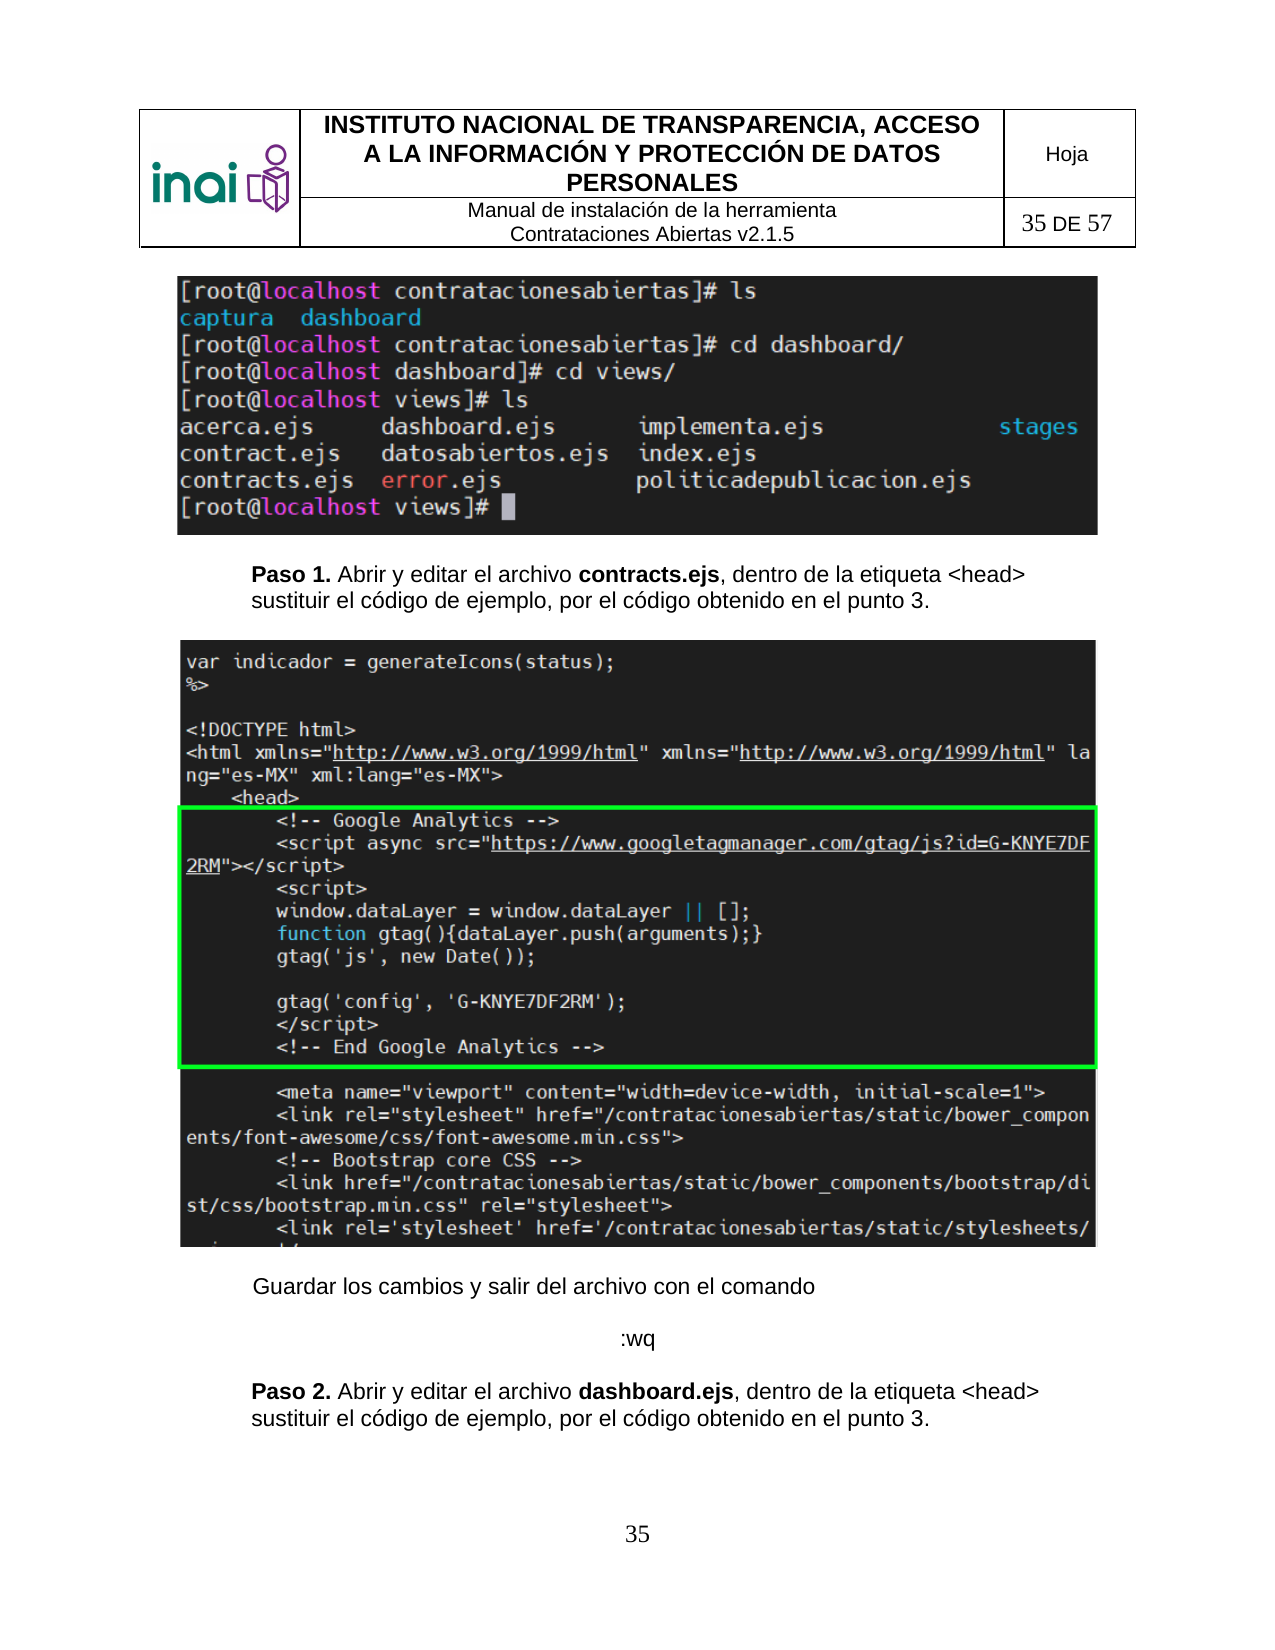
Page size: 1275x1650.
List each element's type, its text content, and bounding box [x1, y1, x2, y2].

picture [177, 640, 1098, 1247]
text Guardar los cambios y salir del archivo con el comando [177, 1273, 1098, 1299]
picture [177, 276, 1098, 535]
text Paso 2. Abrir y editar el archivo dashboard.ejs, dentro de la etiqueta <head> sustituir el código de ejemplo, por el código obtenido en el punto 3. [251, 1378, 1098, 1431]
text Paso 1. Abrir y editar el archivo contracts.ejs, dentro de la etiqueta <head> sustituir el código de ejemplo, por el código obtenido en el punto 3. [251, 561, 1098, 614]
picture [150, 143, 294, 214]
text :wq [177, 1325, 1098, 1352]
